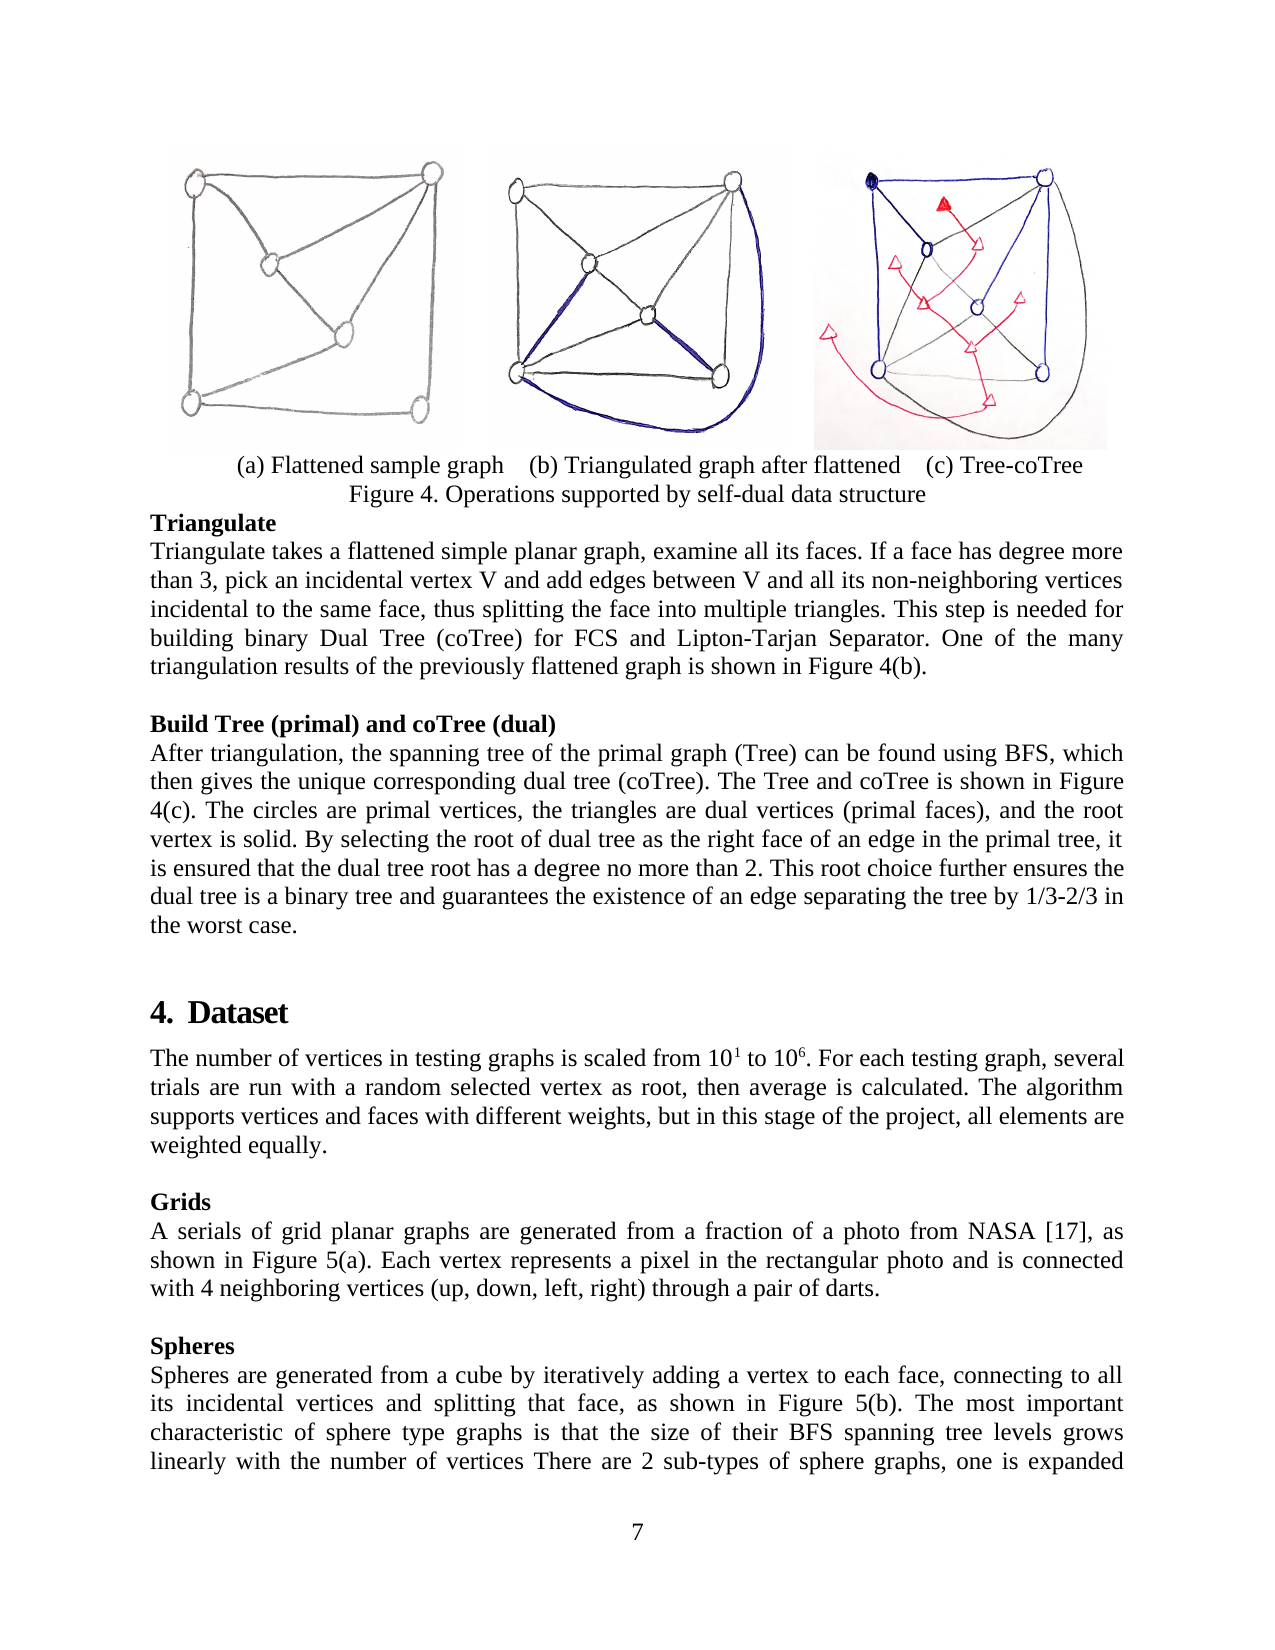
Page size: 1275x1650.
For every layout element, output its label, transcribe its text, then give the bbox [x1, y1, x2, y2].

text Build Tree (primal) and coTree (dual) [150, 709, 1125, 738]
text Grids [150, 1187, 1125, 1216]
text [150, 1360, 1125, 1475]
text (a) Flattened sample graph (b) Triangulated graph after flattened (c) Tree-coTree [195, 450, 1125, 479]
text Spheres [150, 1331, 1125, 1360]
title Dataset [150, 993, 1125, 1031]
picture [814, 149, 1107, 450]
picture [168, 149, 463, 450]
text Triangulate takes a flattened simple planar graph, examine all its faces. If a face has degree more than 3, pick an incidental vertex V and add edges between V and all its non-neighboring vertices incidental to the same face, thus splitting the face into multiple triangles. This step is needed for building binary Dual Tree (coTree) for FCS and Lipton-Tarjan Separator. One of the many triangulation results of the previously flattened graph is shown in Figure 4(b). [150, 536, 1125, 680]
text Figure 4. Operations supported by self-dual data structure [150, 479, 1125, 508]
text Triangulate [150, 508, 1125, 536]
text A serials of grid planar graphs are generated from a fraction of a photo from NASA [17], as shown in Figure 5(a). Each vertex represents a pixel in the rectangular photo and is connected with 4 neighboring vertices (up, down, left, right) through a pair of darts. [150, 1216, 1125, 1302]
picture [489, 149, 790, 450]
text After triangulation, the spanning tree of the primal graph (Tree) can be found using BFS, which then gives the unique corresponding dual tree (coTree). The Tree and coTree is shown in Figure 4(c). The circles are primal vertices, the triangles are dual vertices (primal faces), and the root vertex is solid. By selecting the root of dual tree as the right face of an edge in the primal tree, it is ensured that the dual tree root has a degree no more than 2. This root choice further ensures the dual tree is a binary tree and guarantees the existence of an edge separating the tree by 1/3-2/3 in the worst case. [150, 738, 1125, 939]
text The number of vertices in testing graphs is scaled from 101 to 106. For each testing graph, several trials are run with a random selected vertex as root, then average is calculated. The algorithm supports vertices and faces with different weights, but in this stage of the project, all elements are weighted equally. [150, 1043, 1125, 1158]
